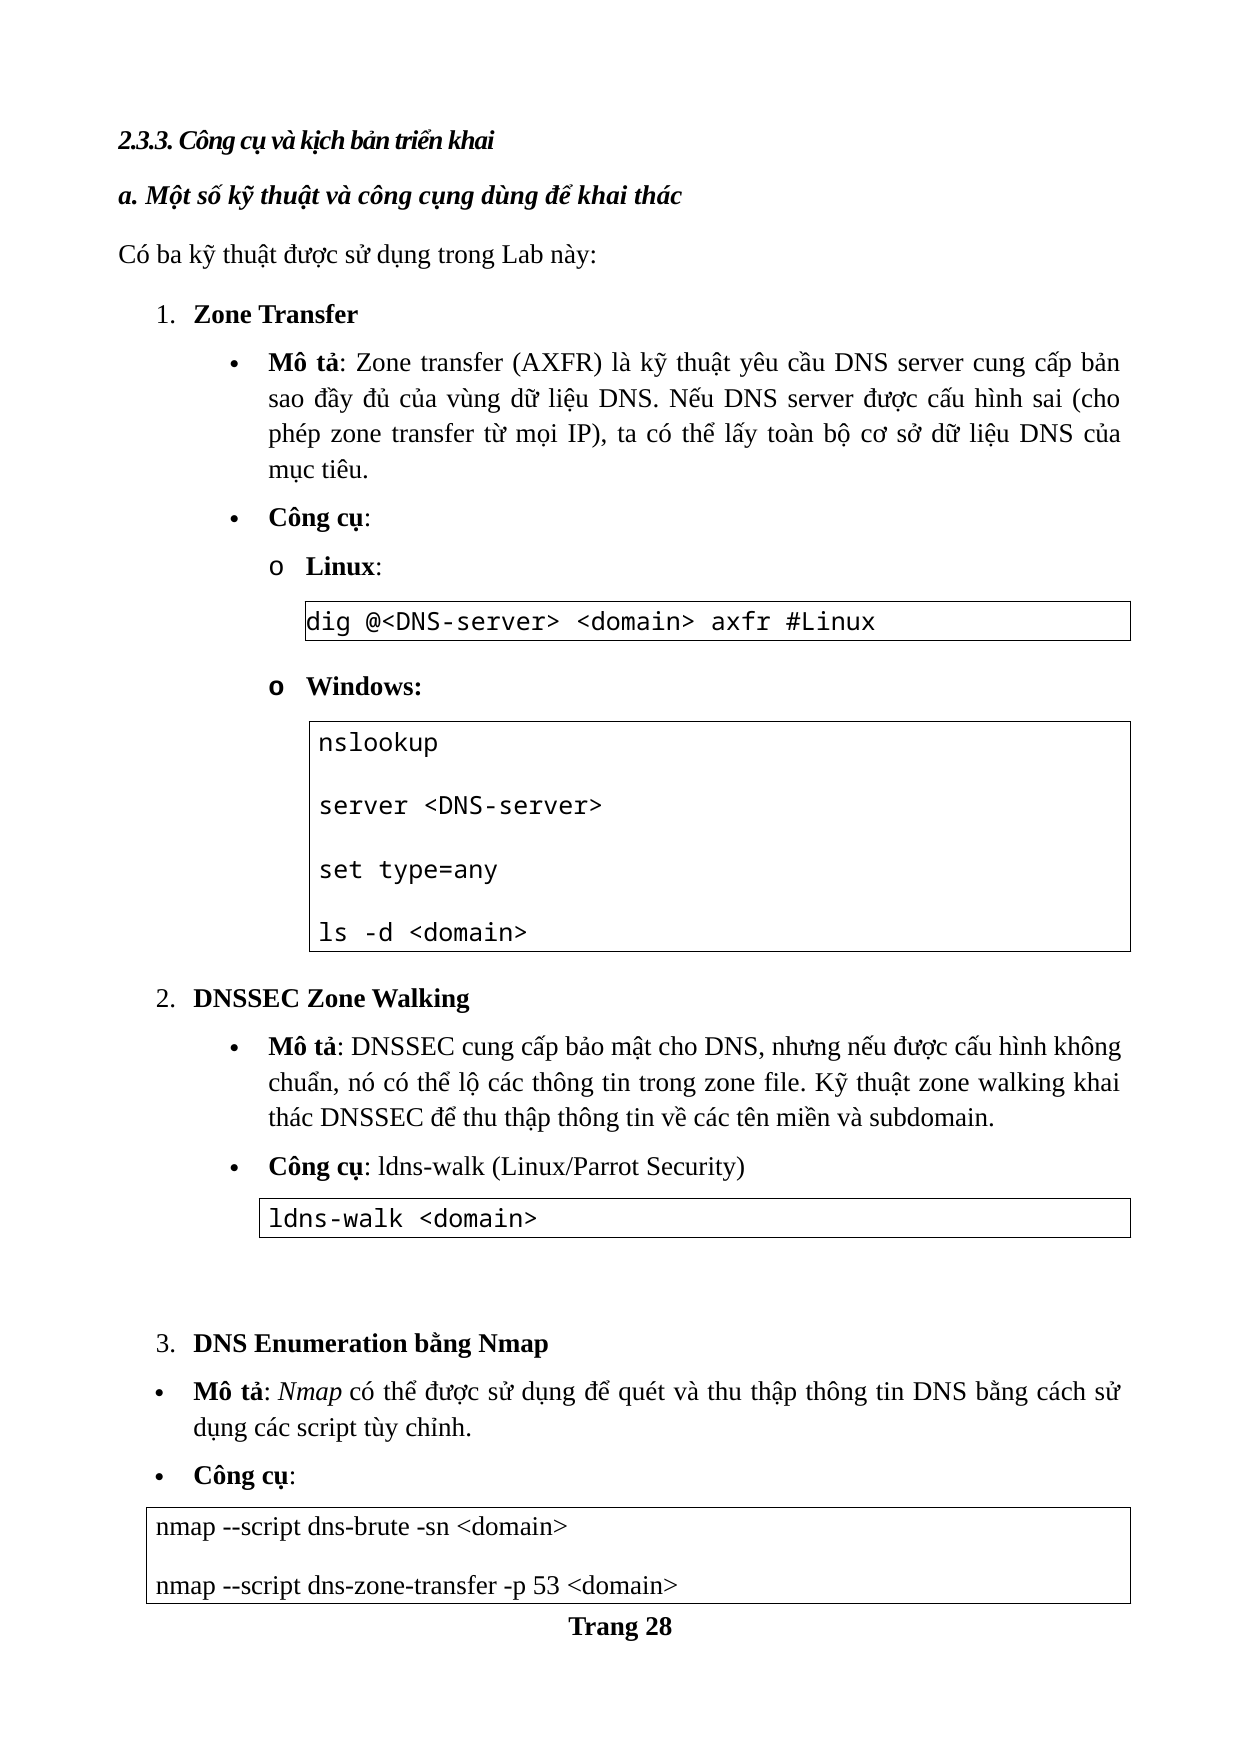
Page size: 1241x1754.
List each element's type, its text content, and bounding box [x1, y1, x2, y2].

list DNS Enumeration bằng Nmap [156, 1327, 1122, 1358]
text nmap --script dns-zone-transfer -p 53 <domain> [147, 1566, 1130, 1603]
list DNSSEC Zone Walking [156, 982, 1122, 1013]
subtitle a. Một số kỹ thuật và công cụng dùng để khai thác [118, 179, 1122, 211]
list Linux: [268, 549, 1122, 583]
list set type=any [310, 848, 1130, 886]
list nslookup [310, 722, 1130, 758]
list server <DNS-server> [310, 785, 1130, 822]
text Có ba kỹ thuật được sử dụng trong Lab này: [118, 238, 1122, 270]
list Công cụ: ldns-walk (Linux/Parrot Security) [231, 1149, 1122, 1181]
list Zone Transfer [156, 298, 1122, 329]
list Mô tả: Zone transfer (AXFR) là kỹ thuật yêu cầu DNS server cung cấp bản sao đầy đủ của vùng dữ liệu DNS. Nếu DNS server được cấu hình sai (cho phép zone transfer từ mọi IP), ta có thể lấy toàn bộ cơ sở dữ liệu DNS của mục tiêu. [231, 346, 1122, 484]
list Mô tả: DNSSEC cung cấp bảo mật cho DNS, nhưng nếu được cấu hình không chuẩn, nó có thể lộ các thông tin trong zone file. Kỹ thuật zone walking khai thác DNSSEC để thu thập thông tin về các tên miền và subdomain. [231, 1030, 1122, 1132]
list Công cụ: [231, 501, 1122, 532]
list dig @<DNS-server> <domain> axfr #Linux [306, 602, 1130, 640]
list Công cụ: [156, 1459, 1122, 1490]
title 2.3.3. Công cụ và kịch bản triển khai [118, 124, 1122, 156]
text ldns-walk <domain> [260, 1199, 1130, 1237]
list Windows: [268, 670, 1122, 704]
list ls -d <domain> [310, 912, 1130, 951]
text nmap --script dns-brute -sn <domain> [147, 1508, 1130, 1541]
list Mô tả: Nmap có thể được sử dụng để quét và thu thập thông tin DNS bằng cách sử dụng các script tùy chỉnh. [156, 1375, 1122, 1442]
